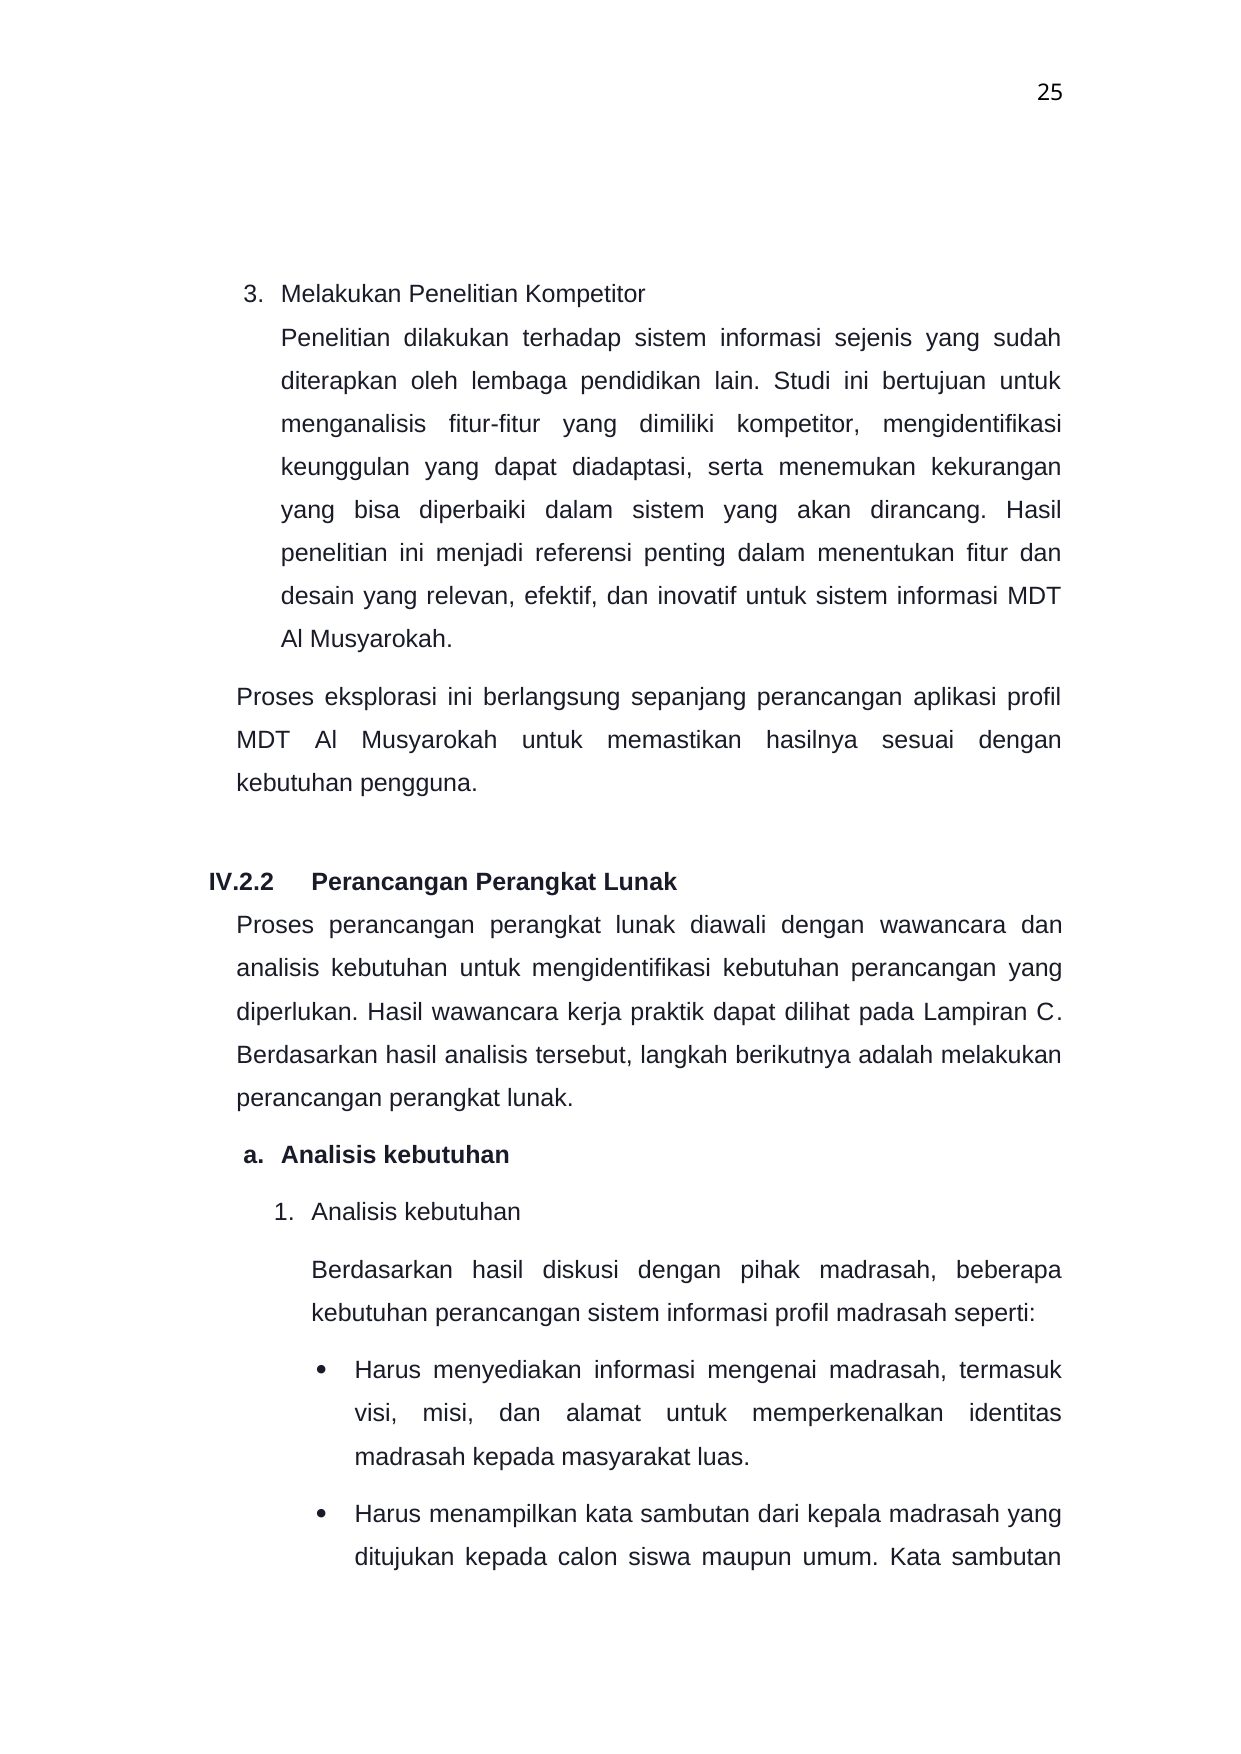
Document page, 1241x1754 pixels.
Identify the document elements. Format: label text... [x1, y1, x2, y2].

subtitle Perancangan Perangkat Lunak [274, 867, 1063, 896]
text Proses perancangan perangkat lunak diawali dengan wawancara dan analisis kebutuhan untuk mengidentifikasi kebutuhan perancangan yang diperlukan. Hasil wawancara kerja praktik dapat dilihat pada Lampiran C. Berdasarkan hasil analisis tersebut, langkah berikutnya adalah melakukan perancangan perangkat lunak. [236, 910, 1063, 1112]
list Melakukan Penelitian Kompetitor [243, 279, 1050, 308]
list Harus menyediakan informasi mengenai madrasah, termasuk visi, misi, dan alamat untuk memperkenalkan identitas madrasah kepada masyarakat luas. [317, 1355, 1063, 1470]
text Penelitian dilakukan terhadap sistem informasi sejenis yang sudah diterapkan oleh lembaga pendidikan lain. Studi ini bertujuan untuk menganalisis fitur-fitur yang dimiliki kompetitor, mengidentifikasi keunggulan yang dapat diadaptasi, serta menemukan kekurangan yang bisa diperbaiki dalam sistem yang akan dirancang. Hasil penelitian ini menjadi referensi penting dalam menentukan fitur dan desain yang relevan, efektif, dan inovatif untuk sistem informasi MDT Al Musyarokah. [281, 322, 1063, 653]
list Analisis kebutuhan [243, 1140, 1050, 1169]
text Proses eksplorasi ini berlangsung sepanjang perancangan aplikasi profil MDT Al Musyarokah untuk memastikan hasilnya sesuai dengan kebutuhan pengguna. [236, 682, 1063, 797]
text Berdasarkan hasil diskusi dengan pihak madrasah, beberapa kebutuhan perancangan sistem informasi profil madrasah seperti: [311, 1255, 1063, 1327]
list Analisis kebutuhan [274, 1197, 1050, 1226]
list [317, 1499, 1063, 1571]
